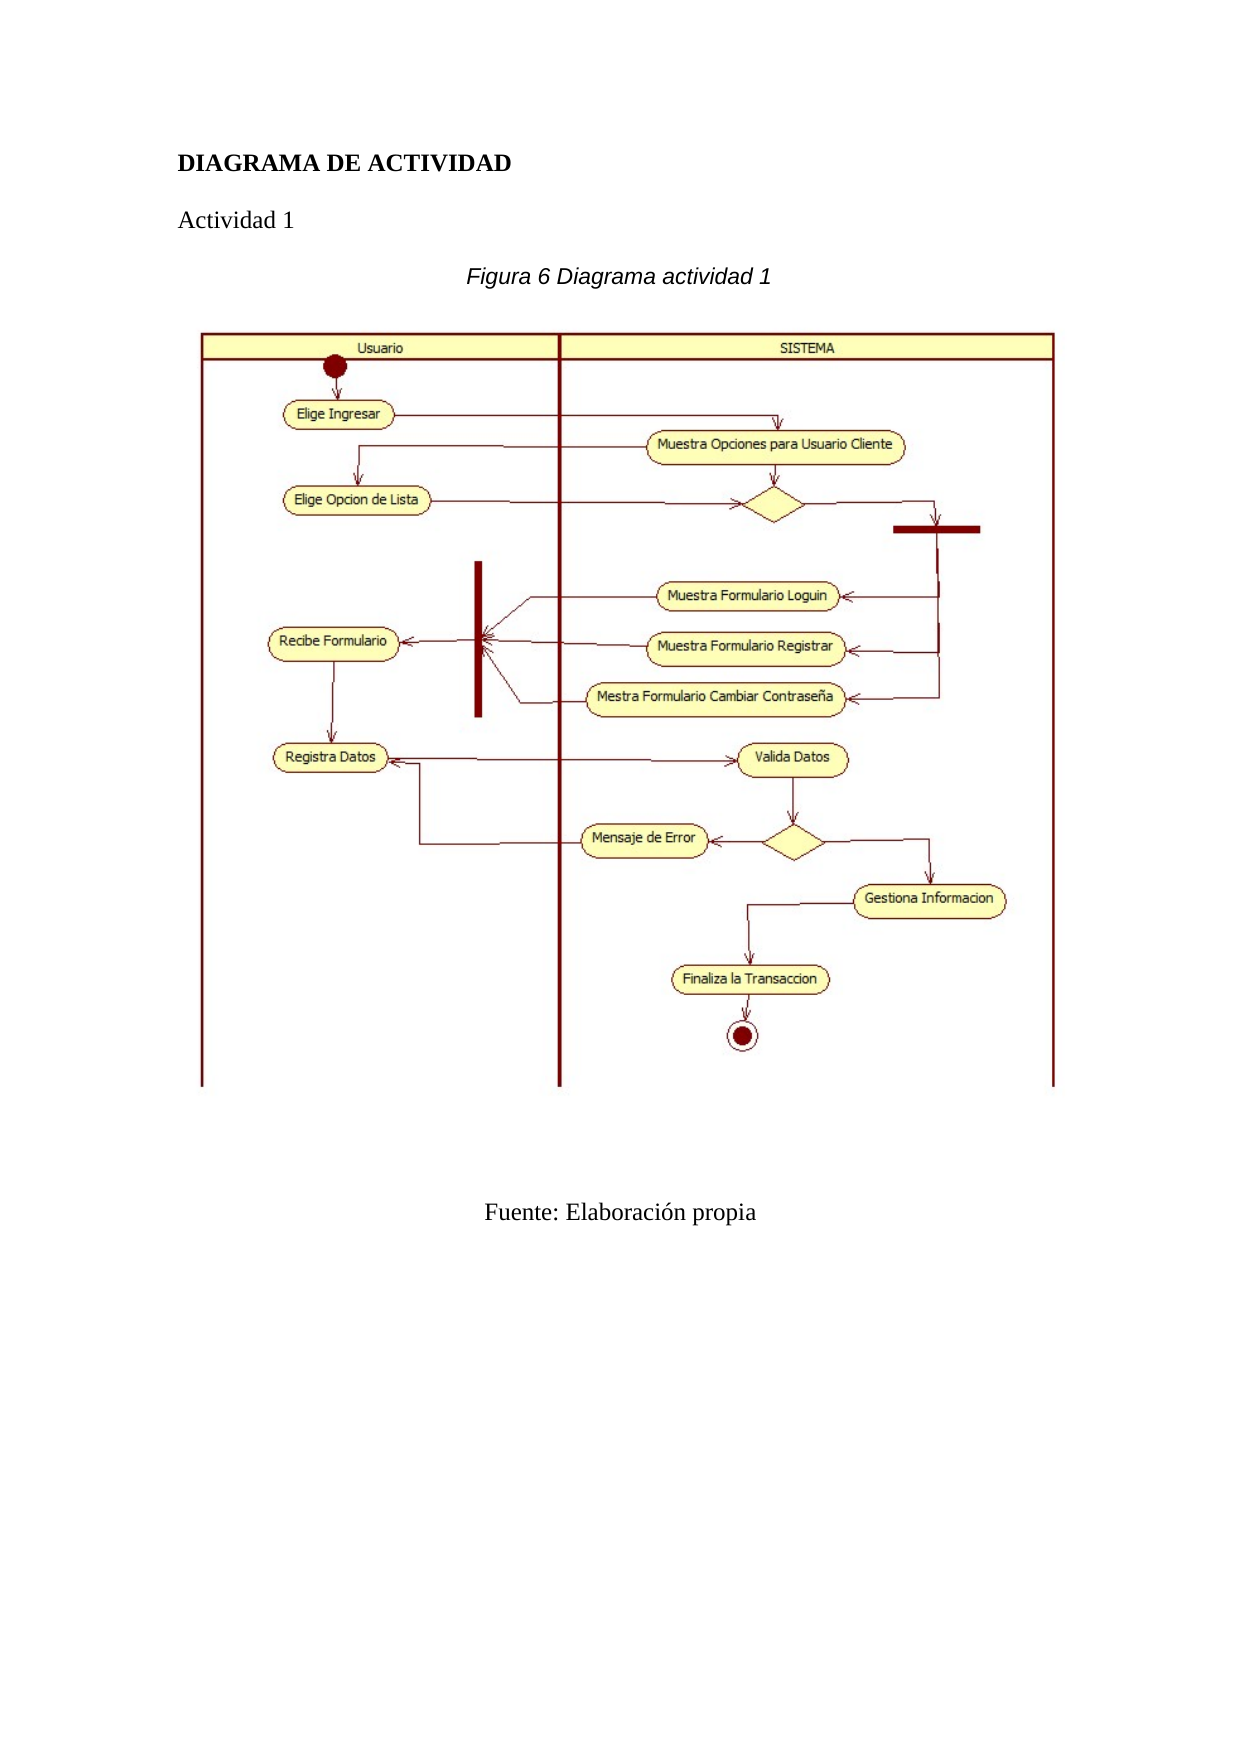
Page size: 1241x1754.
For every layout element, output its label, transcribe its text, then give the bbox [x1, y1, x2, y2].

text DIAGRAMA DE ACTIVIDAD [177, 148, 1063, 176]
picture [177, 309, 1080, 1111]
text Fuente: Elaboración propia [177, 1197, 1063, 1226]
text Figura 6 Diagrama actividad 1 [177, 263, 1063, 289]
text Actividad 1 [177, 205, 1063, 234]
